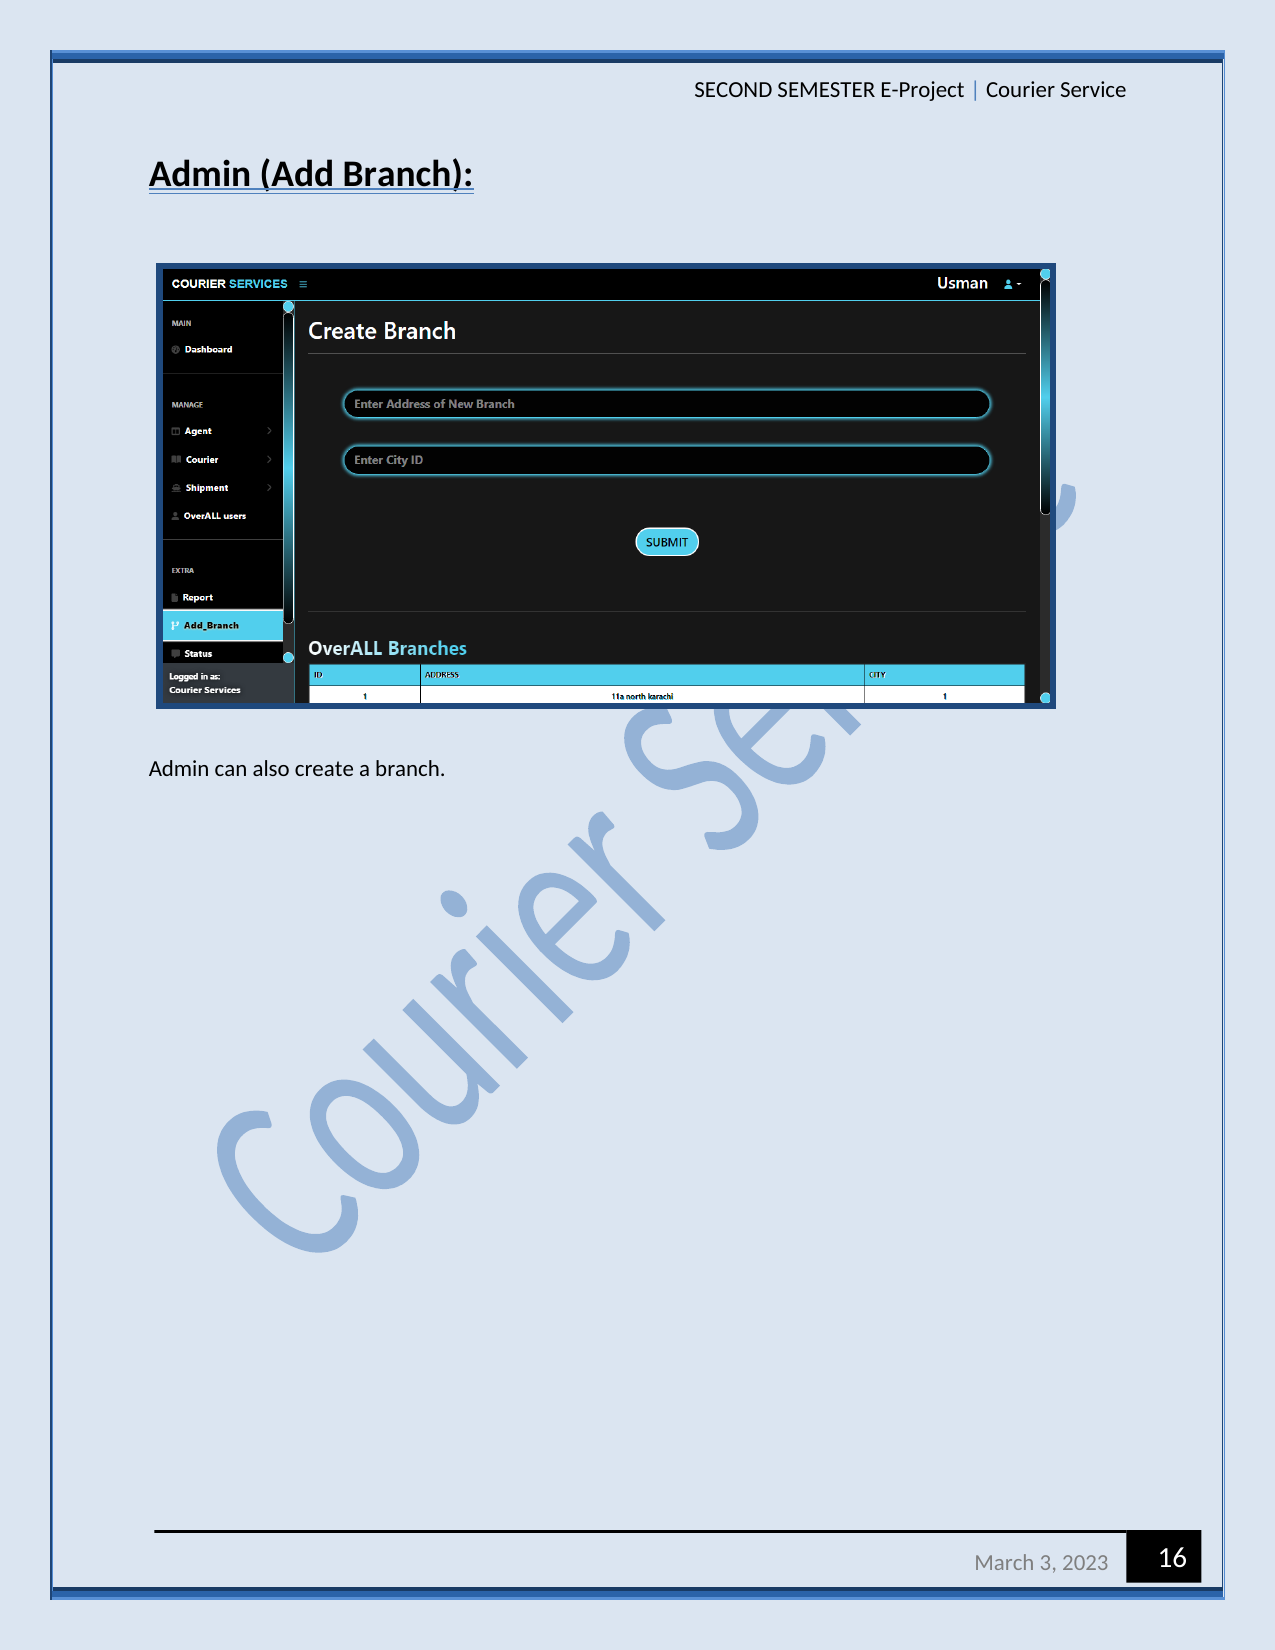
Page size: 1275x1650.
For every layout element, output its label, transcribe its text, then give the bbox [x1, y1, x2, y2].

text Admin (Add Branch): [148, 150, 1126, 196]
text Admin can also create a branch. [148, 754, 1126, 782]
picture [163, 269, 1050, 703]
